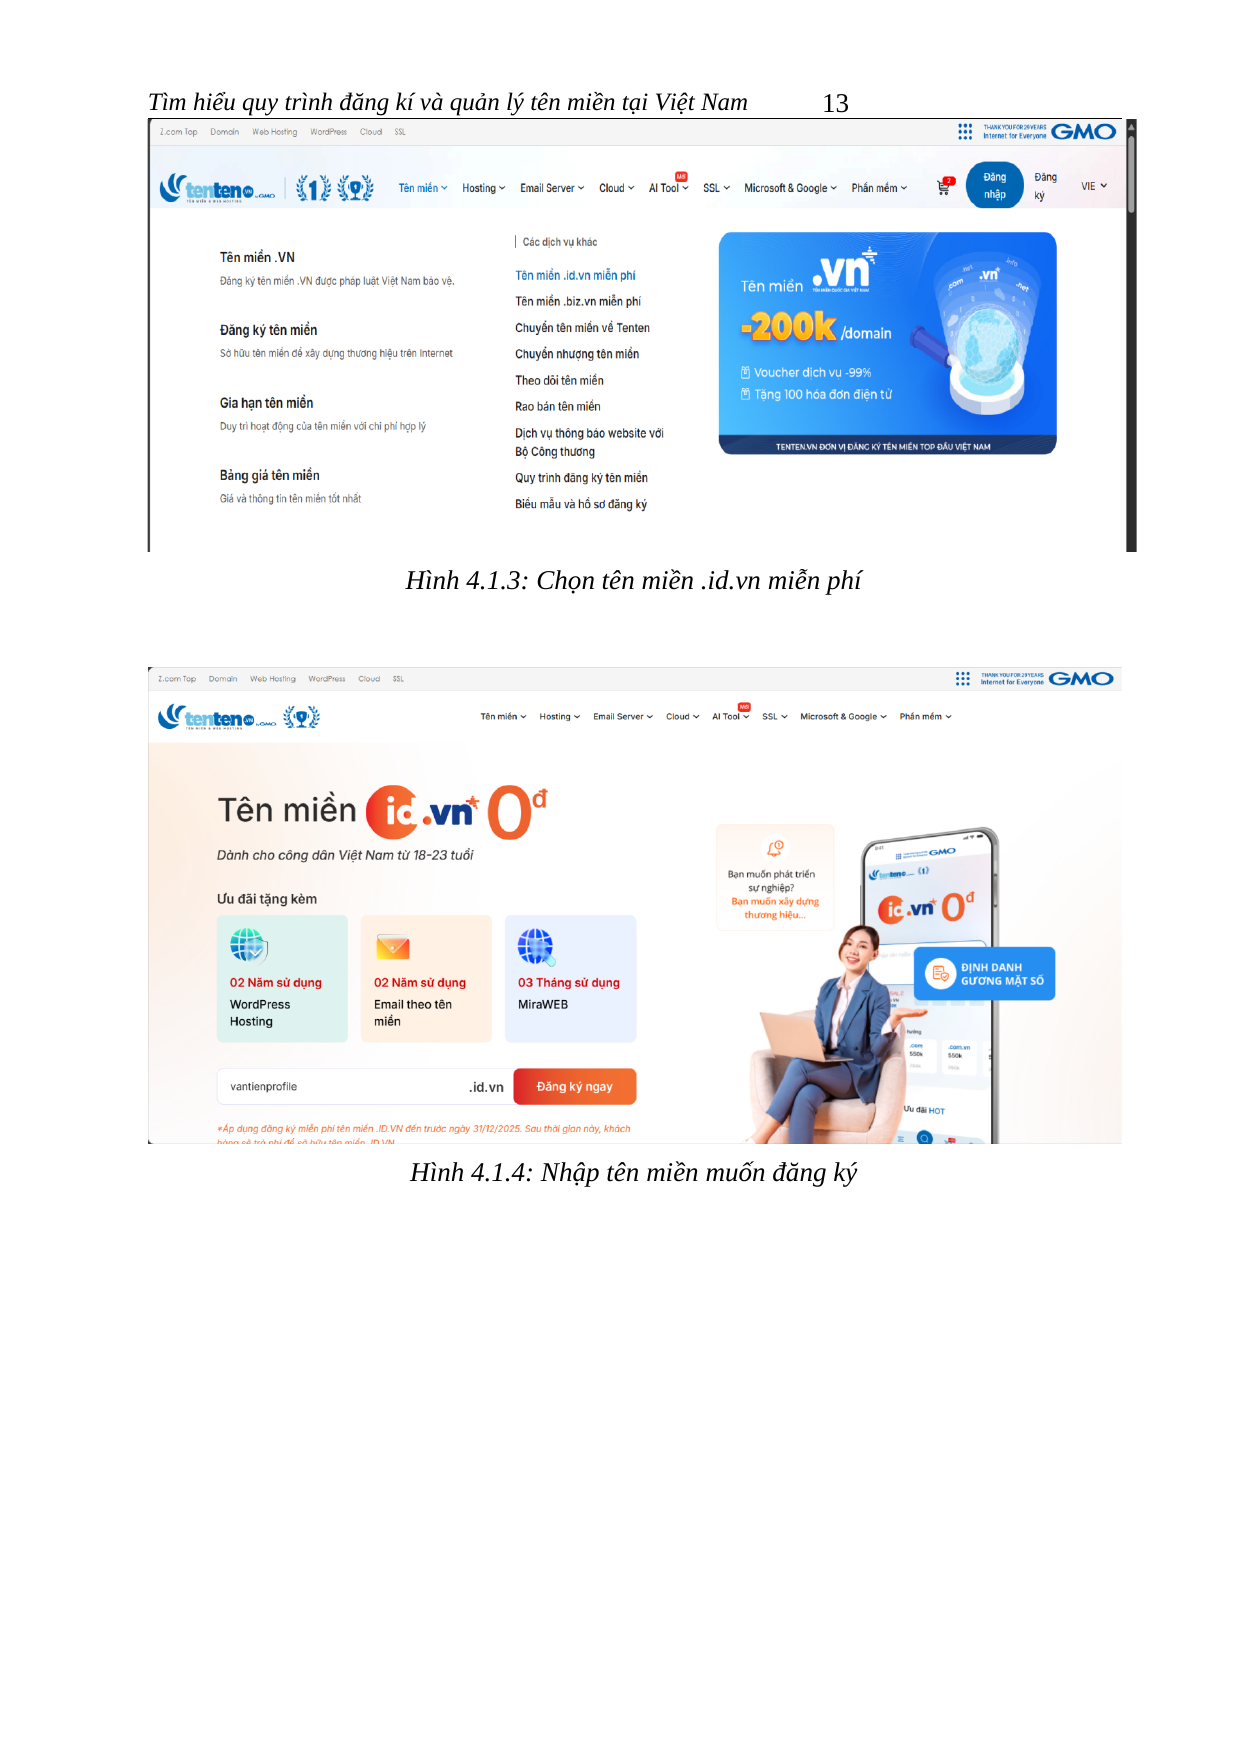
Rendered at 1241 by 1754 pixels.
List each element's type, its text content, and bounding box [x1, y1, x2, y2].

picture [148, 667, 1122, 1144]
list Hình 4.1.3: Chọn tên miền .id.vn miễn phí [148, 564, 1122, 596]
list Hình 4.1.4: Nhập tên miền muốn đăng ký [148, 1156, 1122, 1187]
picture [147, 119, 1137, 552]
